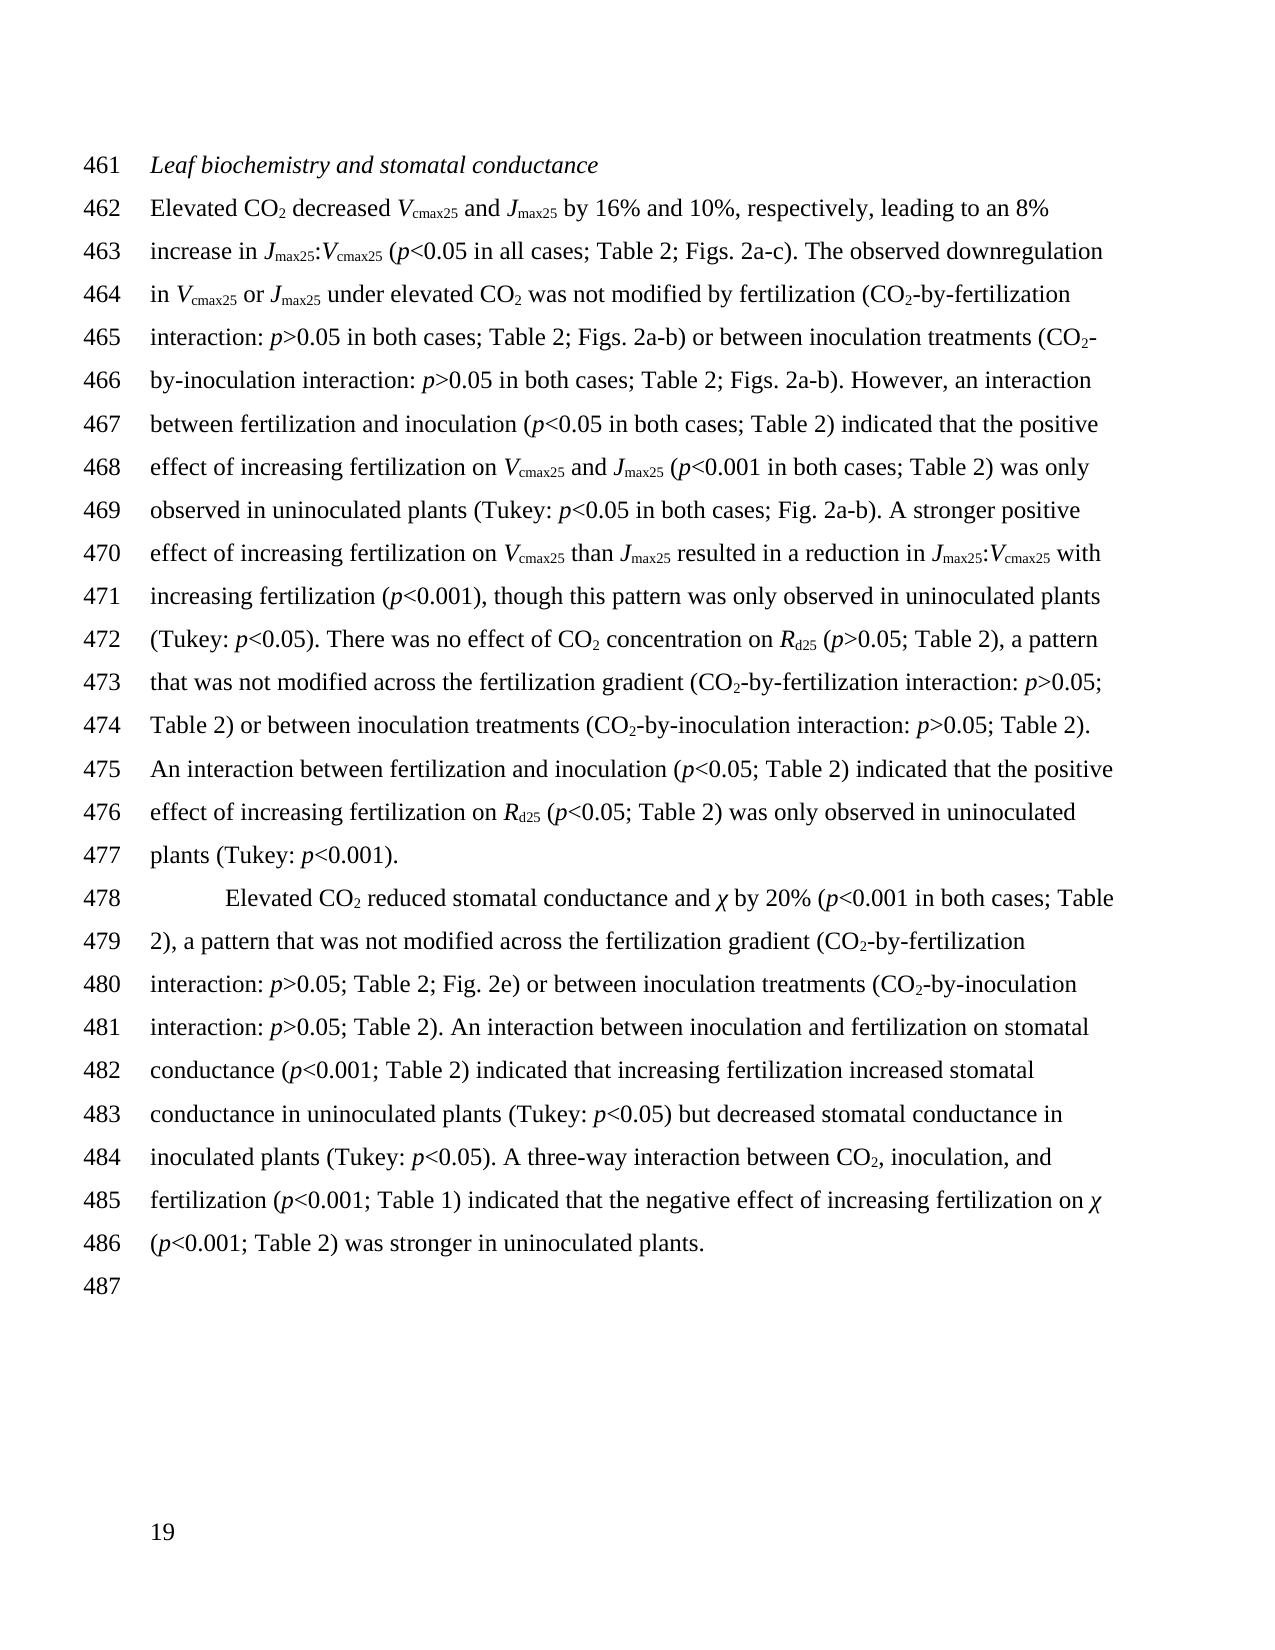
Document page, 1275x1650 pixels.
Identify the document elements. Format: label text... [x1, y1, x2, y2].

text Leaf biochemistry and stomatal conductance [150, 150, 1125, 179]
text Elevated CO2 decreased Vcmax25 and Jmax25 by 16% and 10%, respectively, leading to an 8% increase in Jmax25:Vcmax25 (p<0.05 in all cases; Table 2; Figs. 2a-c). The observed downregulation in Vcmax25 or Jmax25 under elevated CO2 was not modified by fertilization (CO2-by-fertilization interaction: p>0.05 in both cases; Table 2; Figs. 2a-b) or between inoculation treatments (CO2-by-inoculation interaction: p>0.05 in both cases; Table 2; Figs. 2a-b). However, an interaction between fertilization and inoculation (p<0.05 in both cases; Table 2) indicated that the positive effect of increasing fertilization on Vcmax25 and Jmax25 (p<0.001 in both cases; Table 2) was only observed in uninoculated plants (Tukey: p<0.05 in both cases; Fig. 2a-b). A stronger positive effect of increasing fertilization on Vcmax25 than Jmax25 resulted in a reduction in Jmax25:Vcmax25 with increasing fertilization (p<0.001), though this pattern was only observed in uninoculated plants (Tukey: p<0.05). There was no effect of CO2 concentration on Rd25 (p>0.05; Table 2), a pattern that was not modified across the fertilization gradient (CO2-by-fertilization interaction: p>0.05; Table 2) or between inoculation treatments (CO2-by-inoculation interaction: p>0.05; Table 2). An interaction between fertilization and inoculation (p<0.05; Table 2) indicated that the positive effect of increasing fertilization on Rd25 (p<0.05; Table 2) was only observed in uninoculated plants (Tukey: p<0.001). [150, 193, 1125, 869]
text Elevated CO2 reduced stomatal conductance and χ by 20% (p<0.001 in both cases; Table 2), a pattern that was not modified across the fertilization gradient (CO2-by-fertilization interaction: p>0.05; Table 2; Fig. 2e) or between inoculation treatments (CO2-by-inoculation interaction: p>0.05; Table 2). An interaction between inoculation and fertilization on stomatal conductance (p<0.001; Table 2) indicated that increasing fertilization increased stomatal conductance in uninoculated plants (Tukey: p<0.05) but decreased stomatal conductance in inoculated plants (Tukey: p<0.05). A three-way interaction between CO2, inoculation, and fertilization (p<0.001; Table 1) indicated that the negative effect of increasing fertilization on χ (p<0.001; Table 2) was stronger in uninoculated plants. [150, 883, 1125, 1257]
